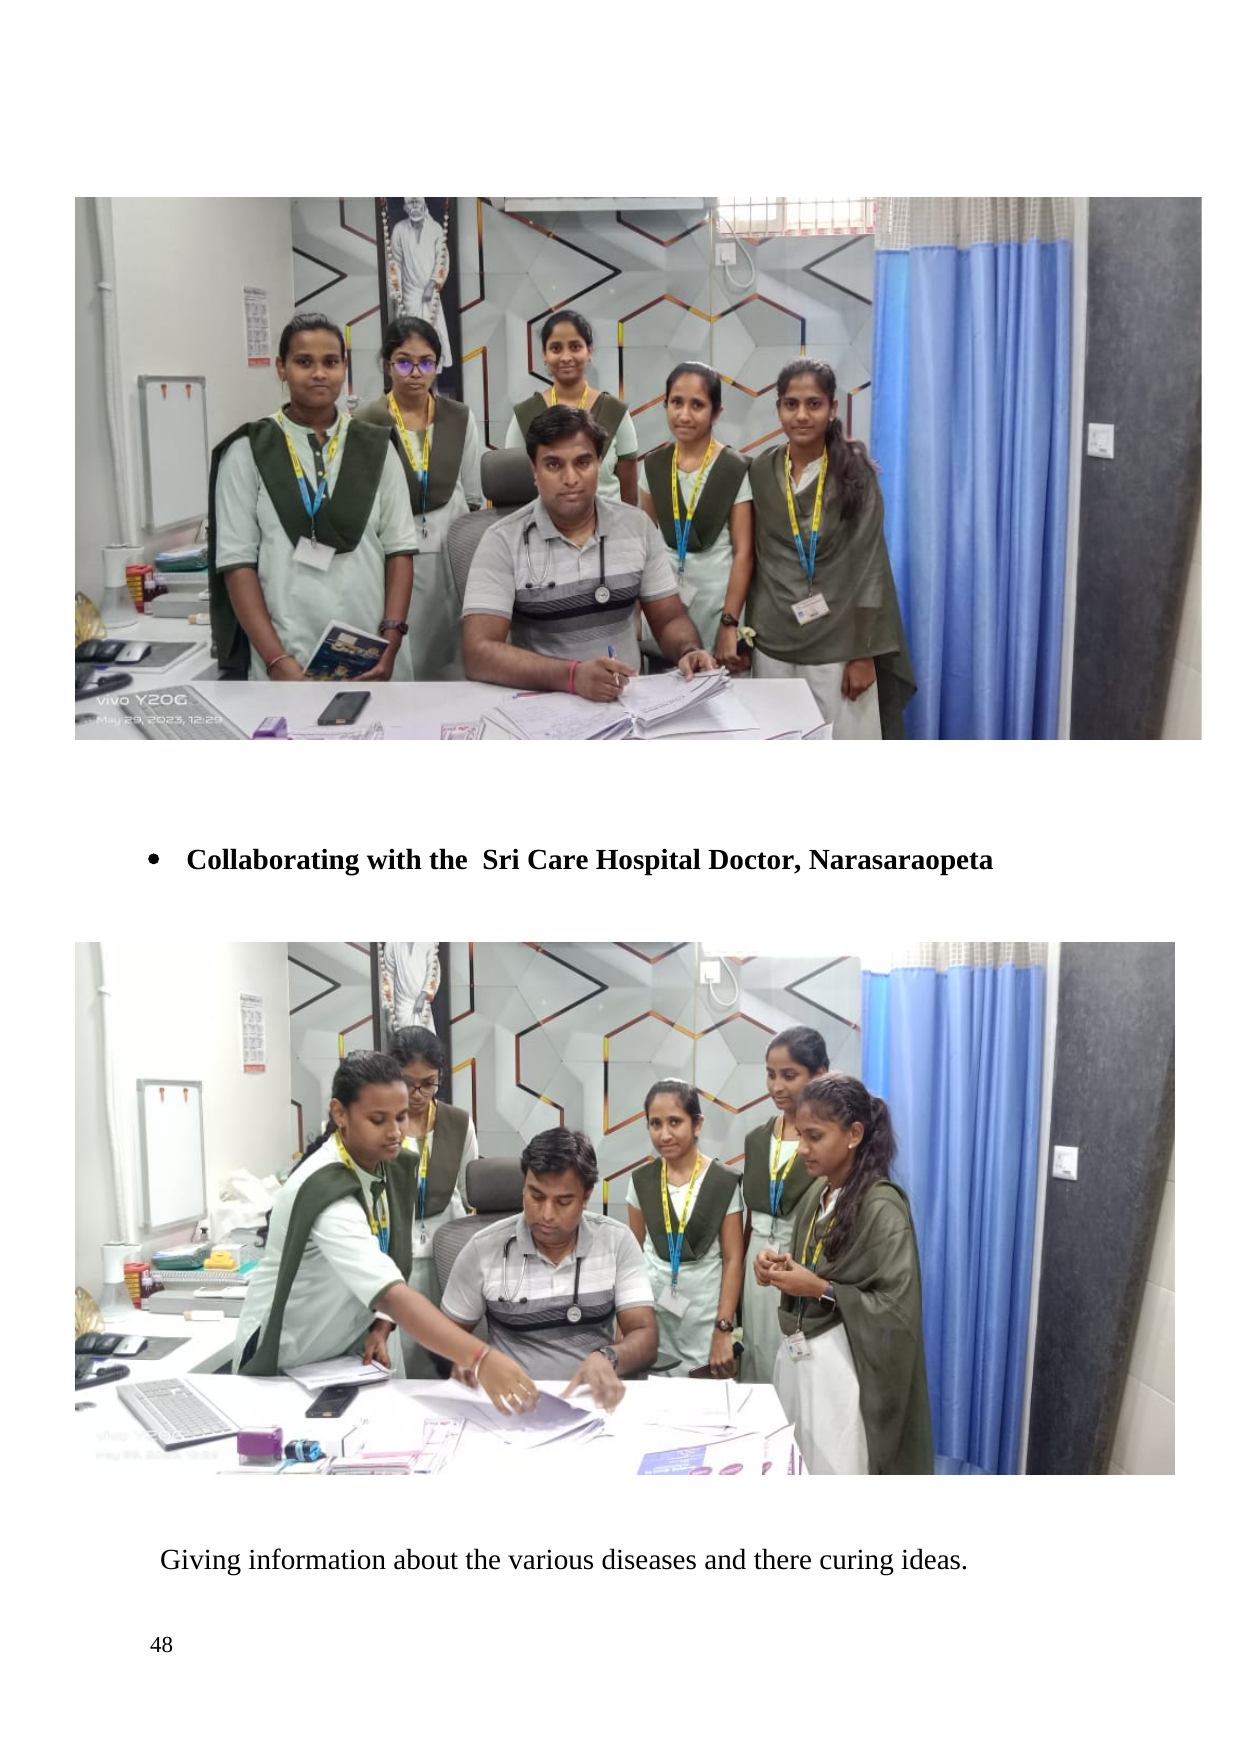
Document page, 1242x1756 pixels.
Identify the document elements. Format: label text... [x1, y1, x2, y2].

list Collaborating with the Sri Care Hospital Doctor, Narasaraopeta [148, 842, 1033, 875]
picture [75, 197, 1202, 740]
text Giving information about the various diseases and there curing ideas. [111, 1542, 1168, 1576]
picture [75, 942, 1175, 1475]
